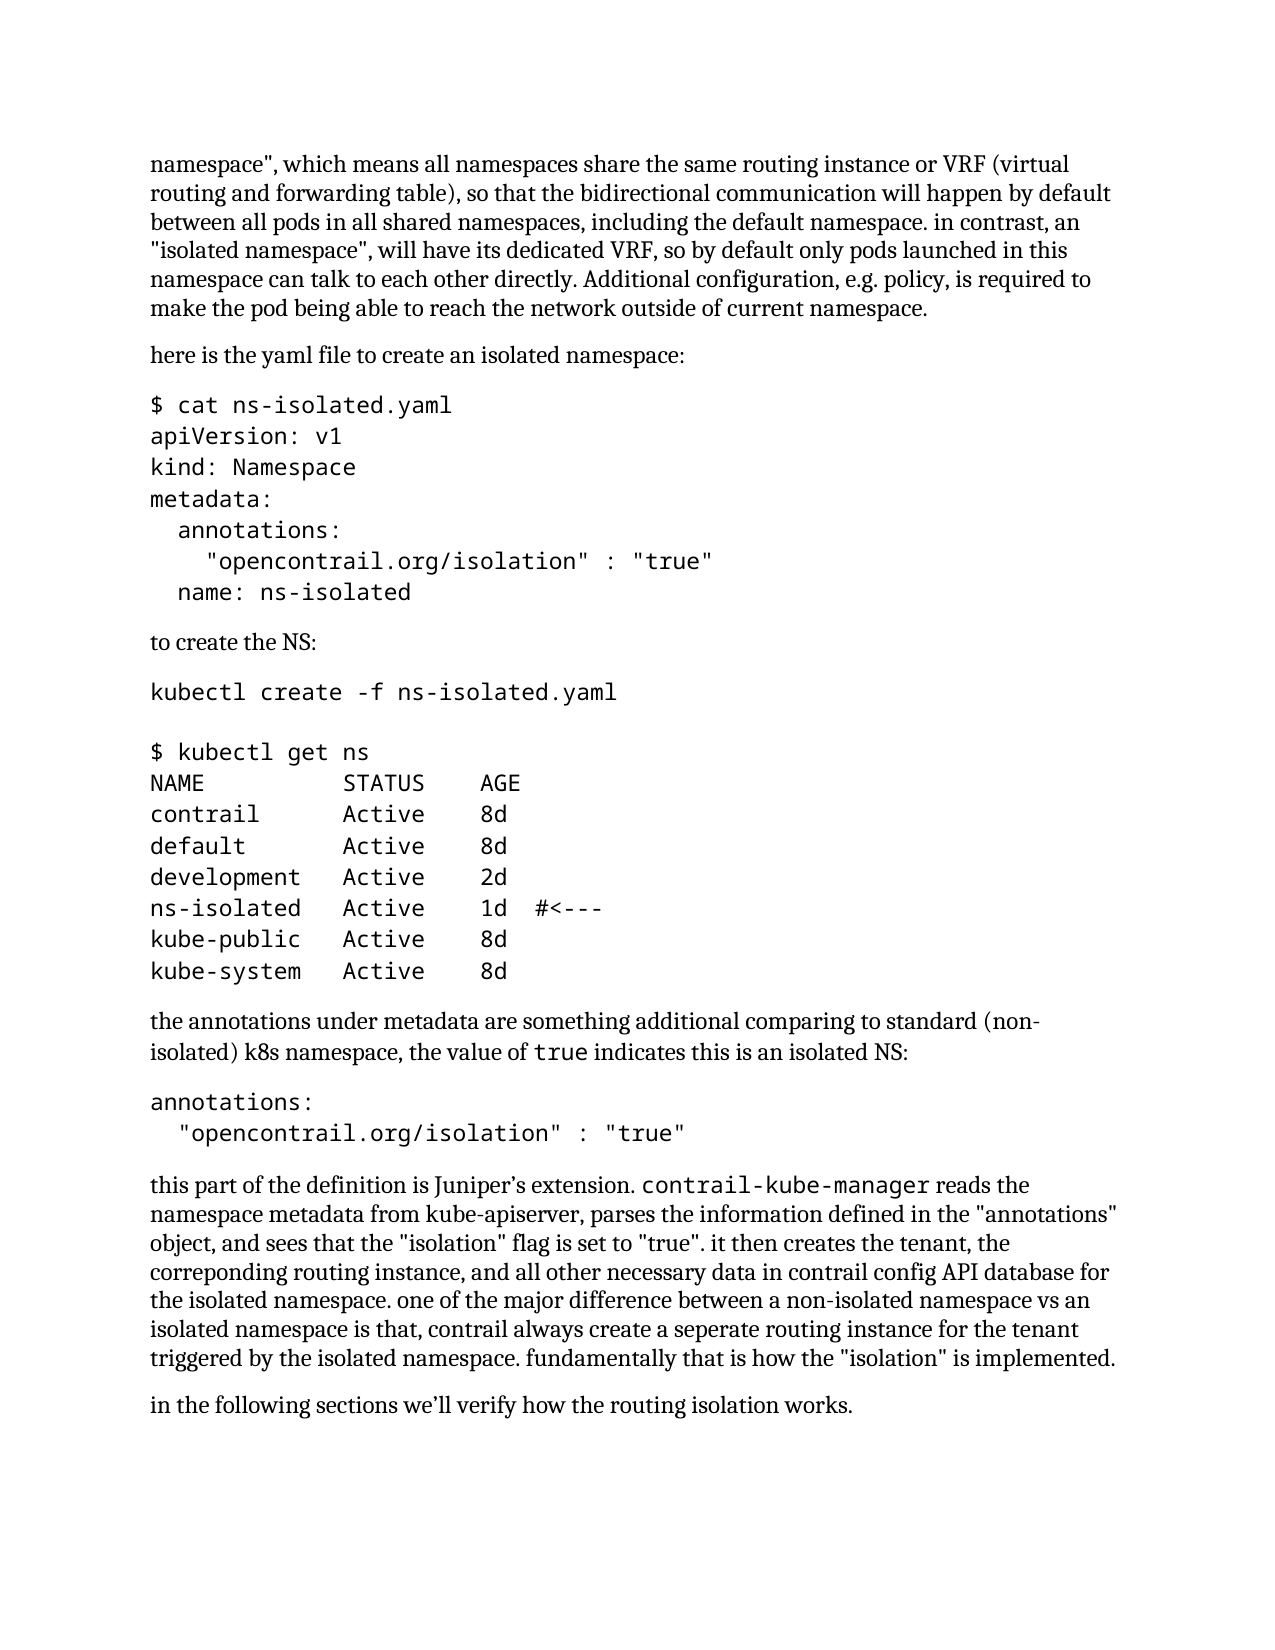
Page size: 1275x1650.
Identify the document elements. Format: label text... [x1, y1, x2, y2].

text the annotations under metadata are something additional comparing to standard (non-isolated) k8s namespace, the value of true indicates this is an isolated NS: [150, 1007, 1125, 1067]
text here is the yaml file to create an isolated namespace: [150, 341, 1125, 370]
text to create the NS: [150, 628, 1125, 657]
text in the following sections we’ll verify how the routing isolation works. [150, 1391, 1125, 1420]
text annotations: "opencontrail.org/isolation" : "true" [150, 1085, 1125, 1148]
text this part of the definition is Juniper’s extension. contrail-kube-manager reads the namespace metadata from kube-apiserver, parses the information defined in the "annotations" object, and sees that the "isolation" flag is set to "true". it then creates the tenant, the correponding routing instance, and all other necessary data in contrail config API database for the isolated namespace. one of the major difference between a non-isolated namespace vs an isolated namespace is that, contrail always create a seperate routing instance for the tenant triggered by the isolated namespace. fundamentally that is how the "isolation" is implemented. [150, 1169, 1125, 1372]
text $ cat ns-isolated.yaml apiVersion: v1 kind: Namespace metadata: annotations: "opencontrail.org/isolation" : "true" name: ns-isolated [150, 389, 1125, 607]
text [150, 150, 1125, 322]
text kubectl create -f ns-isolated.yaml $ kubectl get ns NAME STATUS AGE contrail Active 8d default Active 8d development Active 2d ns-isolated Active 1d #<--- kube-public Active 8d kube-system Active 8d [150, 676, 1125, 986]
